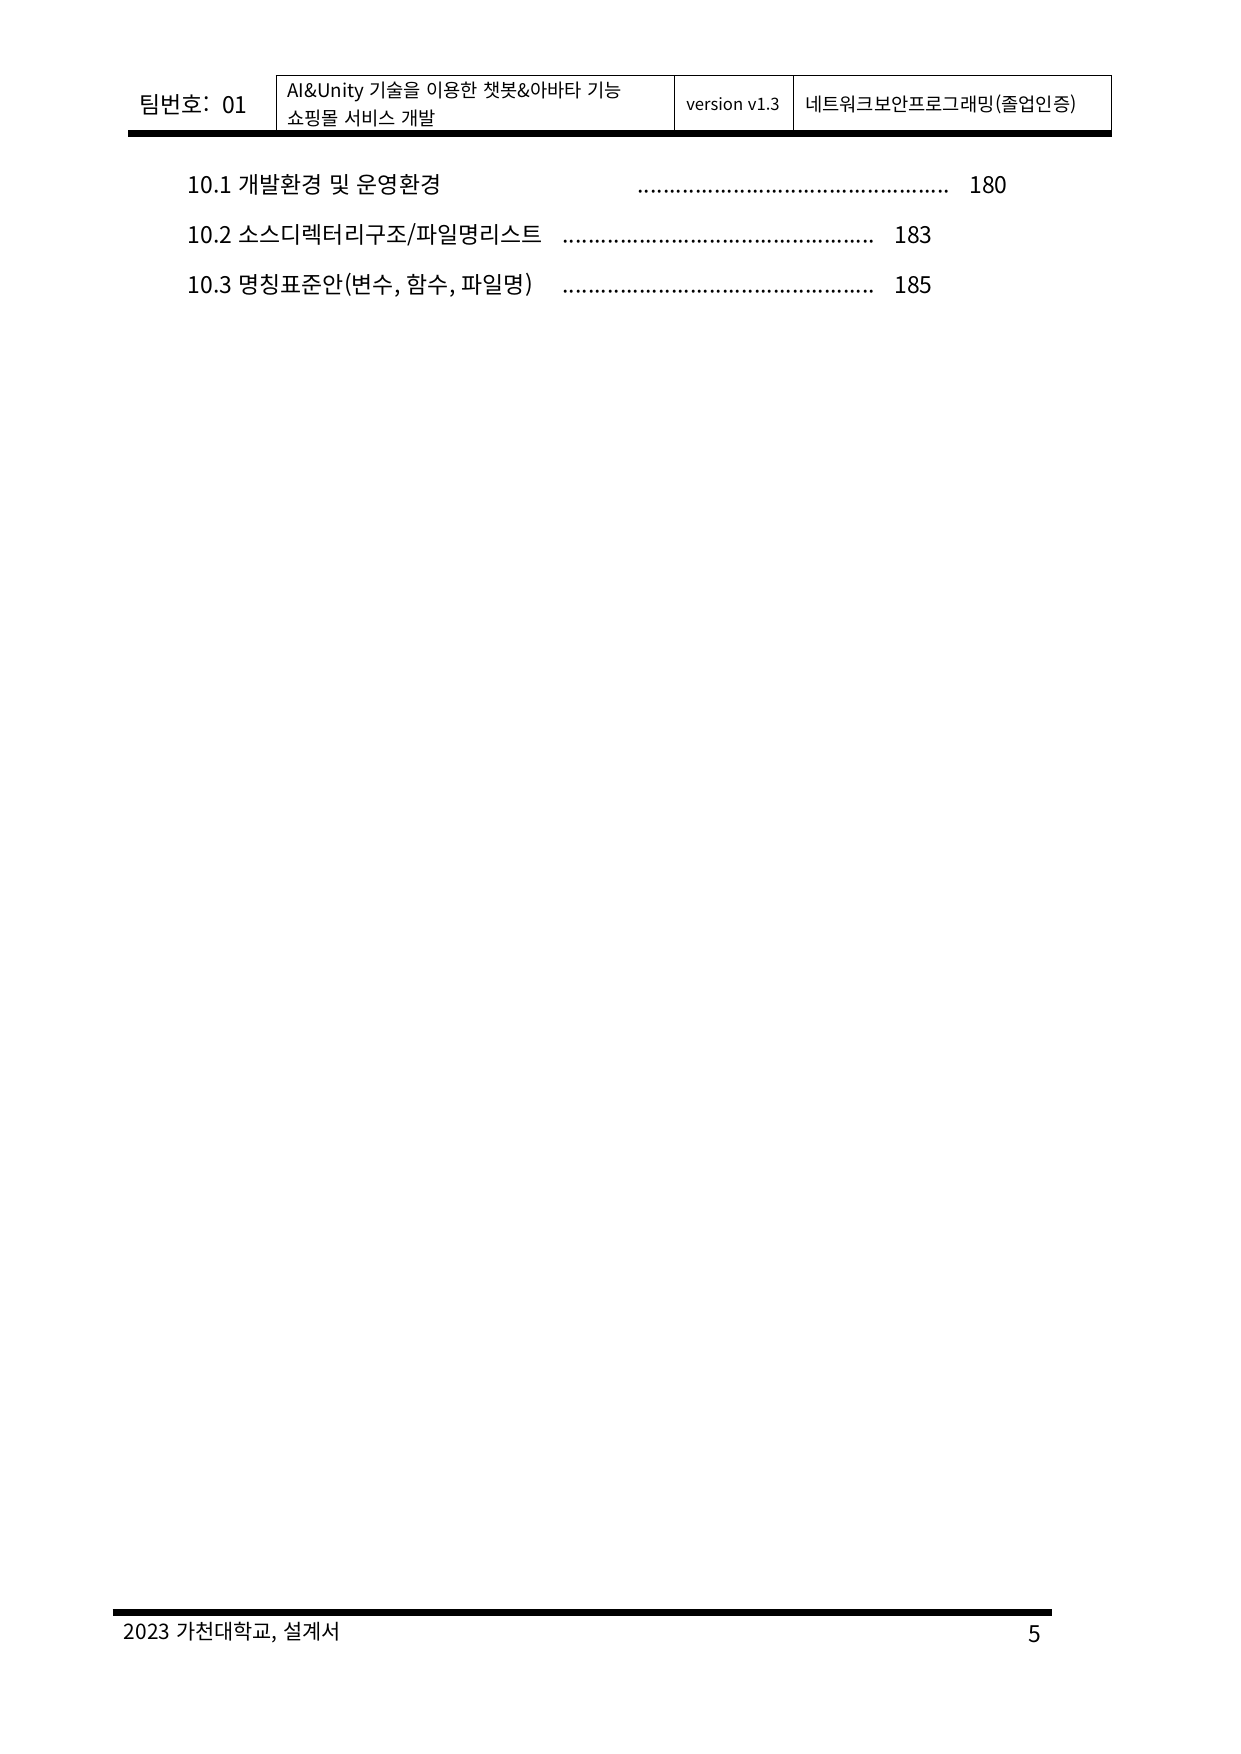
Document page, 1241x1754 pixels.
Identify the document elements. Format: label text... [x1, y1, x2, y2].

text 10.2 소스디렉터리구조/파일명리스트 ................................................. 183 [112, 217, 1128, 250]
text 10.3 명칭표준안(변수, 함수, 파일명) ................................................. 185 [112, 266, 1128, 300]
text 10.1 개발환경 및 운영환경 ................................................. 180 [112, 167, 1128, 200]
